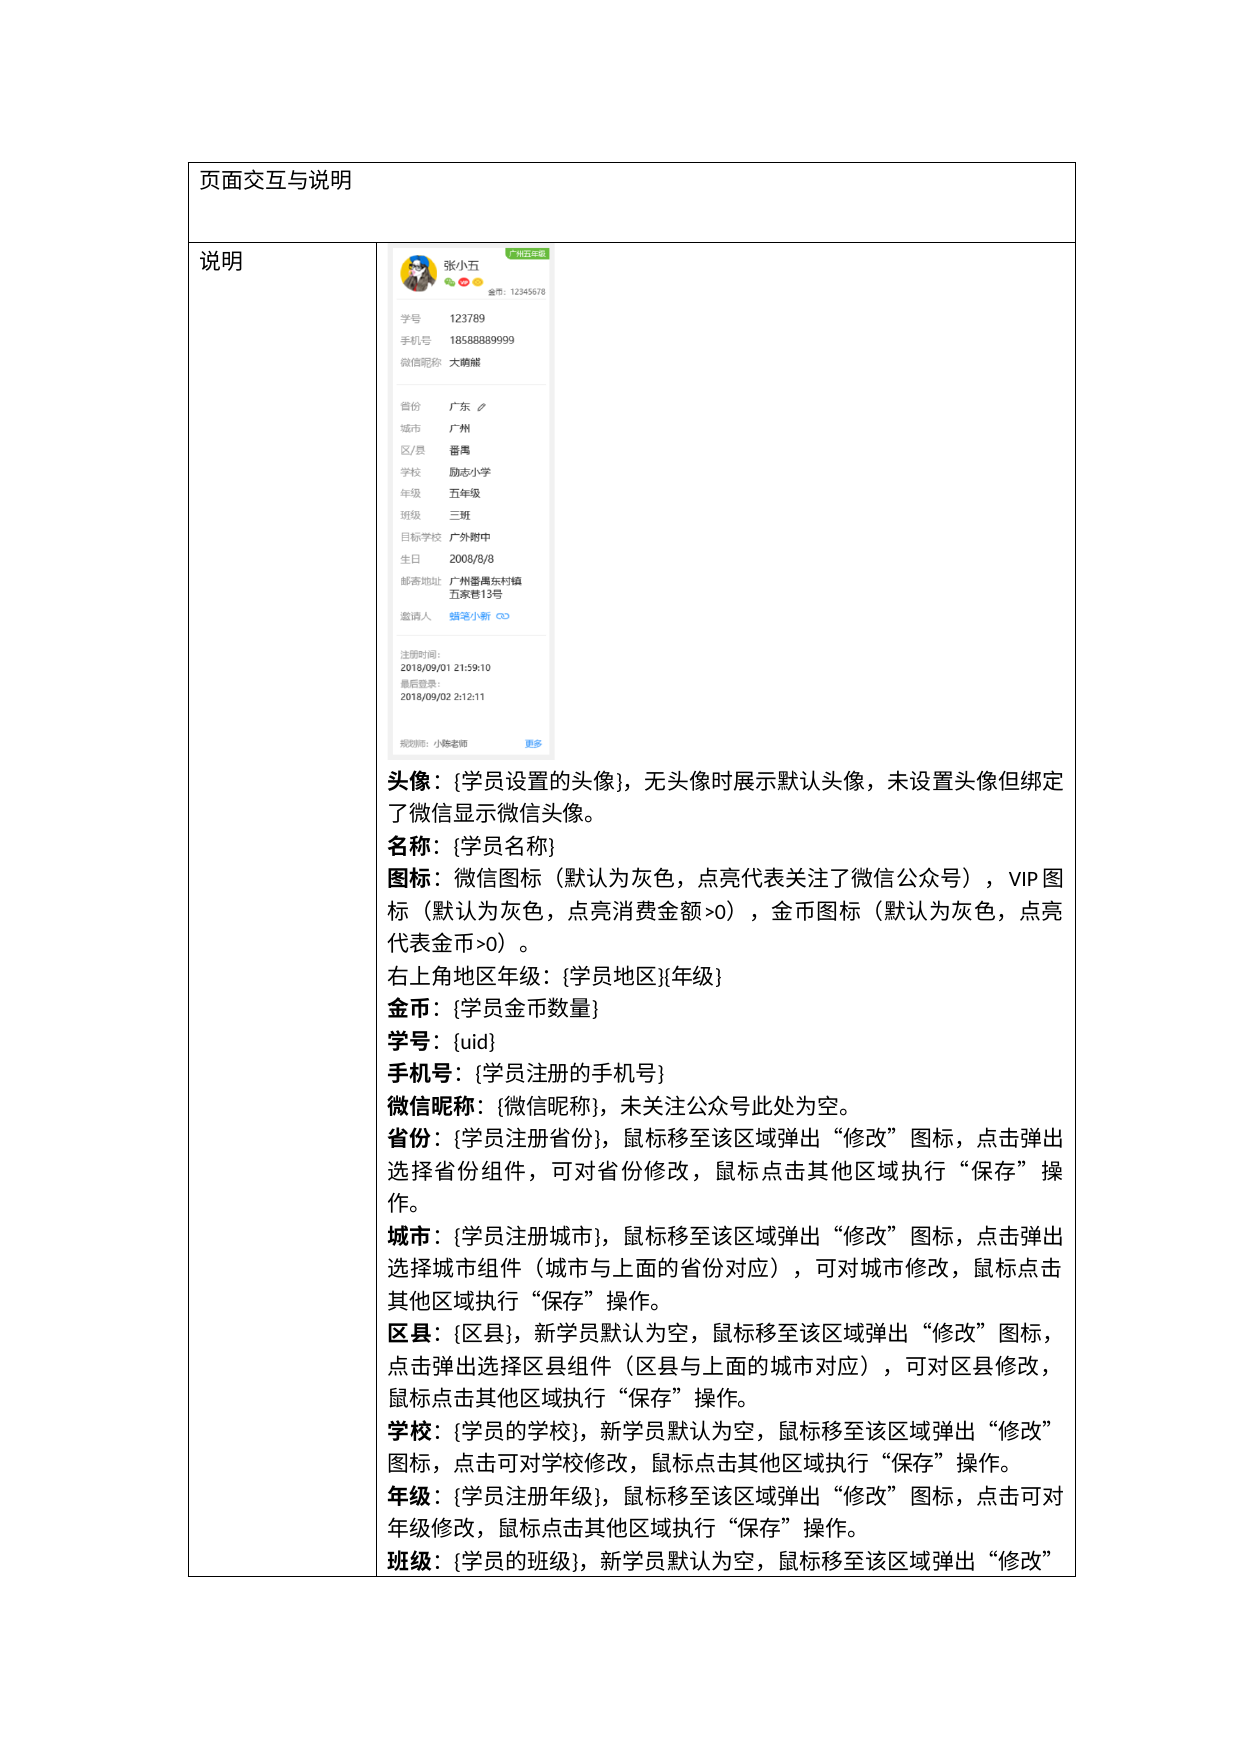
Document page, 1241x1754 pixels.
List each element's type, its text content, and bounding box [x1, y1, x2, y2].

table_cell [377, 243, 1075, 1576]
table_cell 说明 [189, 243, 376, 1576]
table_header 页面交互与说明 [189, 163, 1075, 242]
picture [387, 243, 555, 760]
